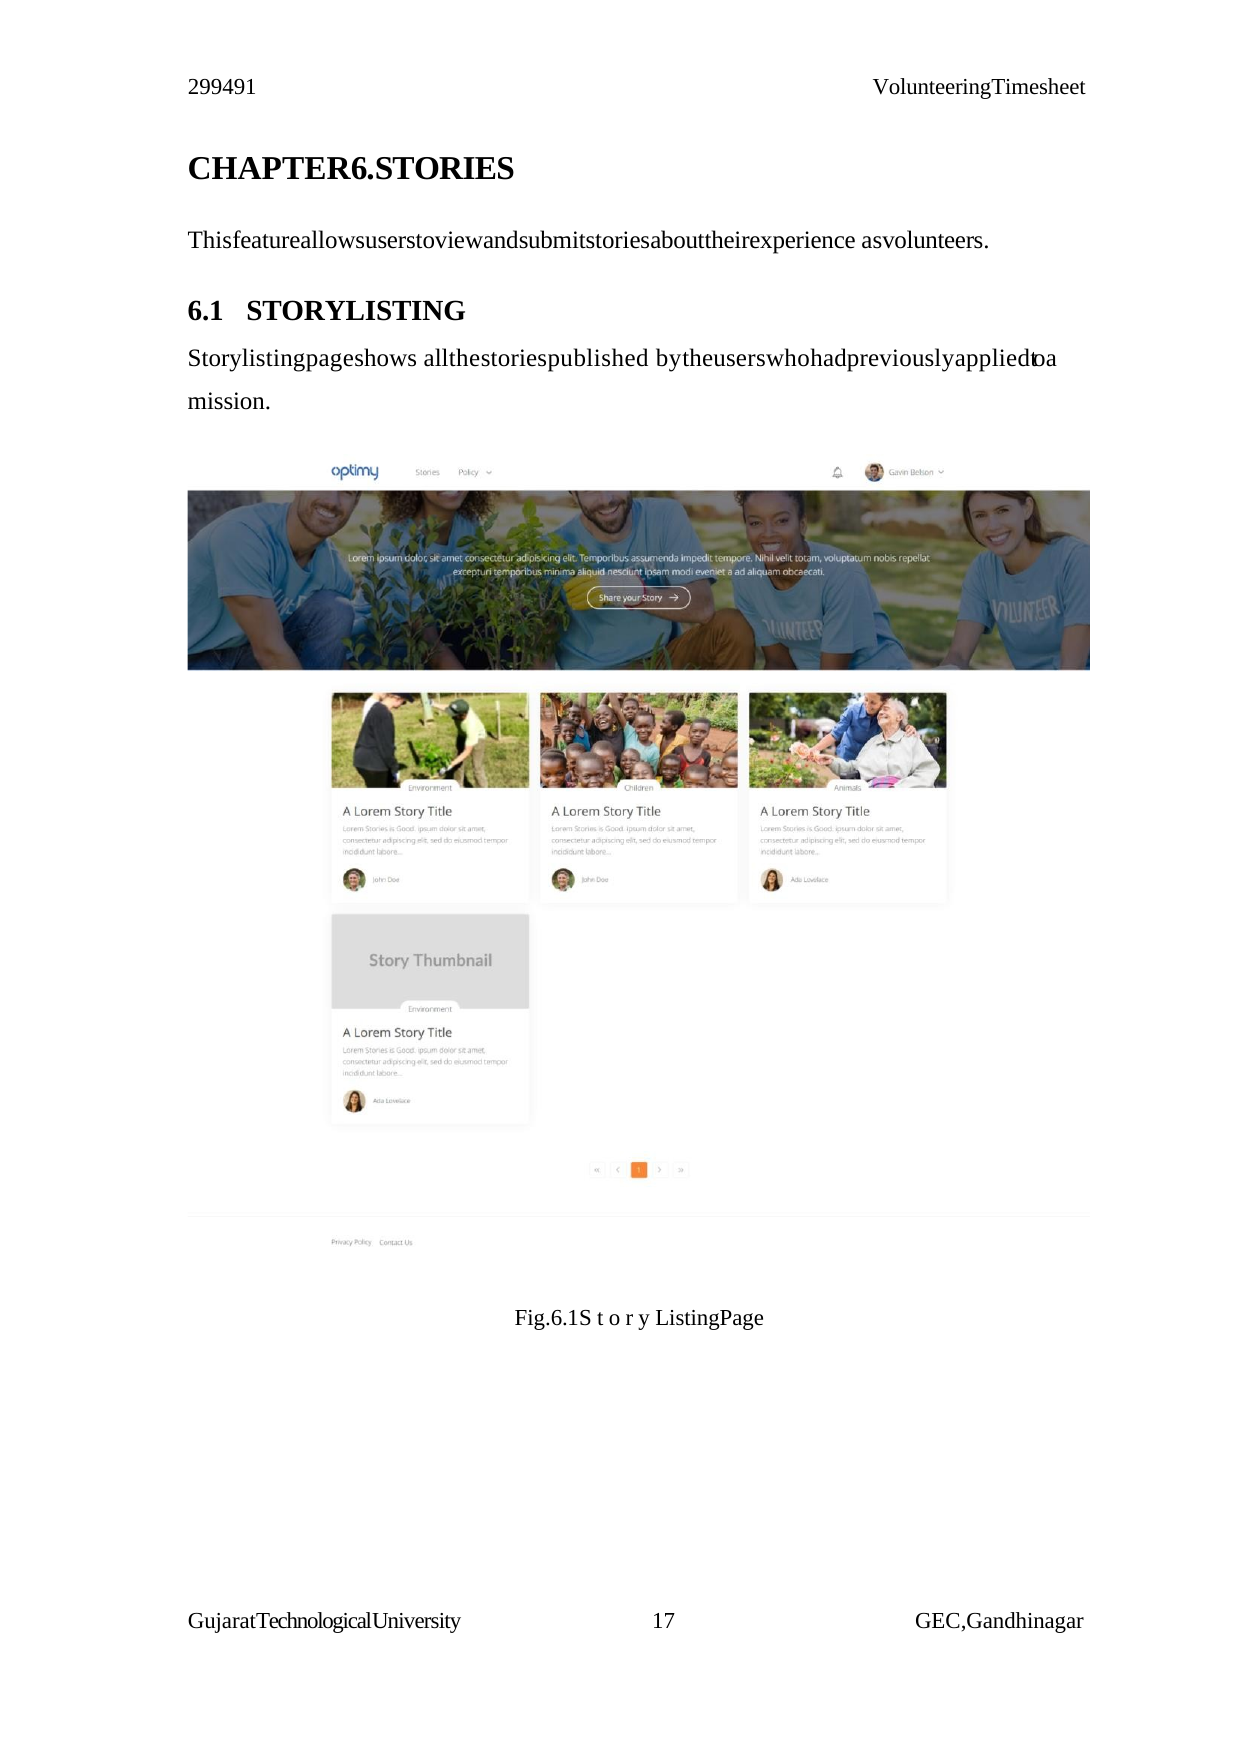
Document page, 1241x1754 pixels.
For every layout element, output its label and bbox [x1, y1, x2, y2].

picture [187, 454, 1090, 1247]
